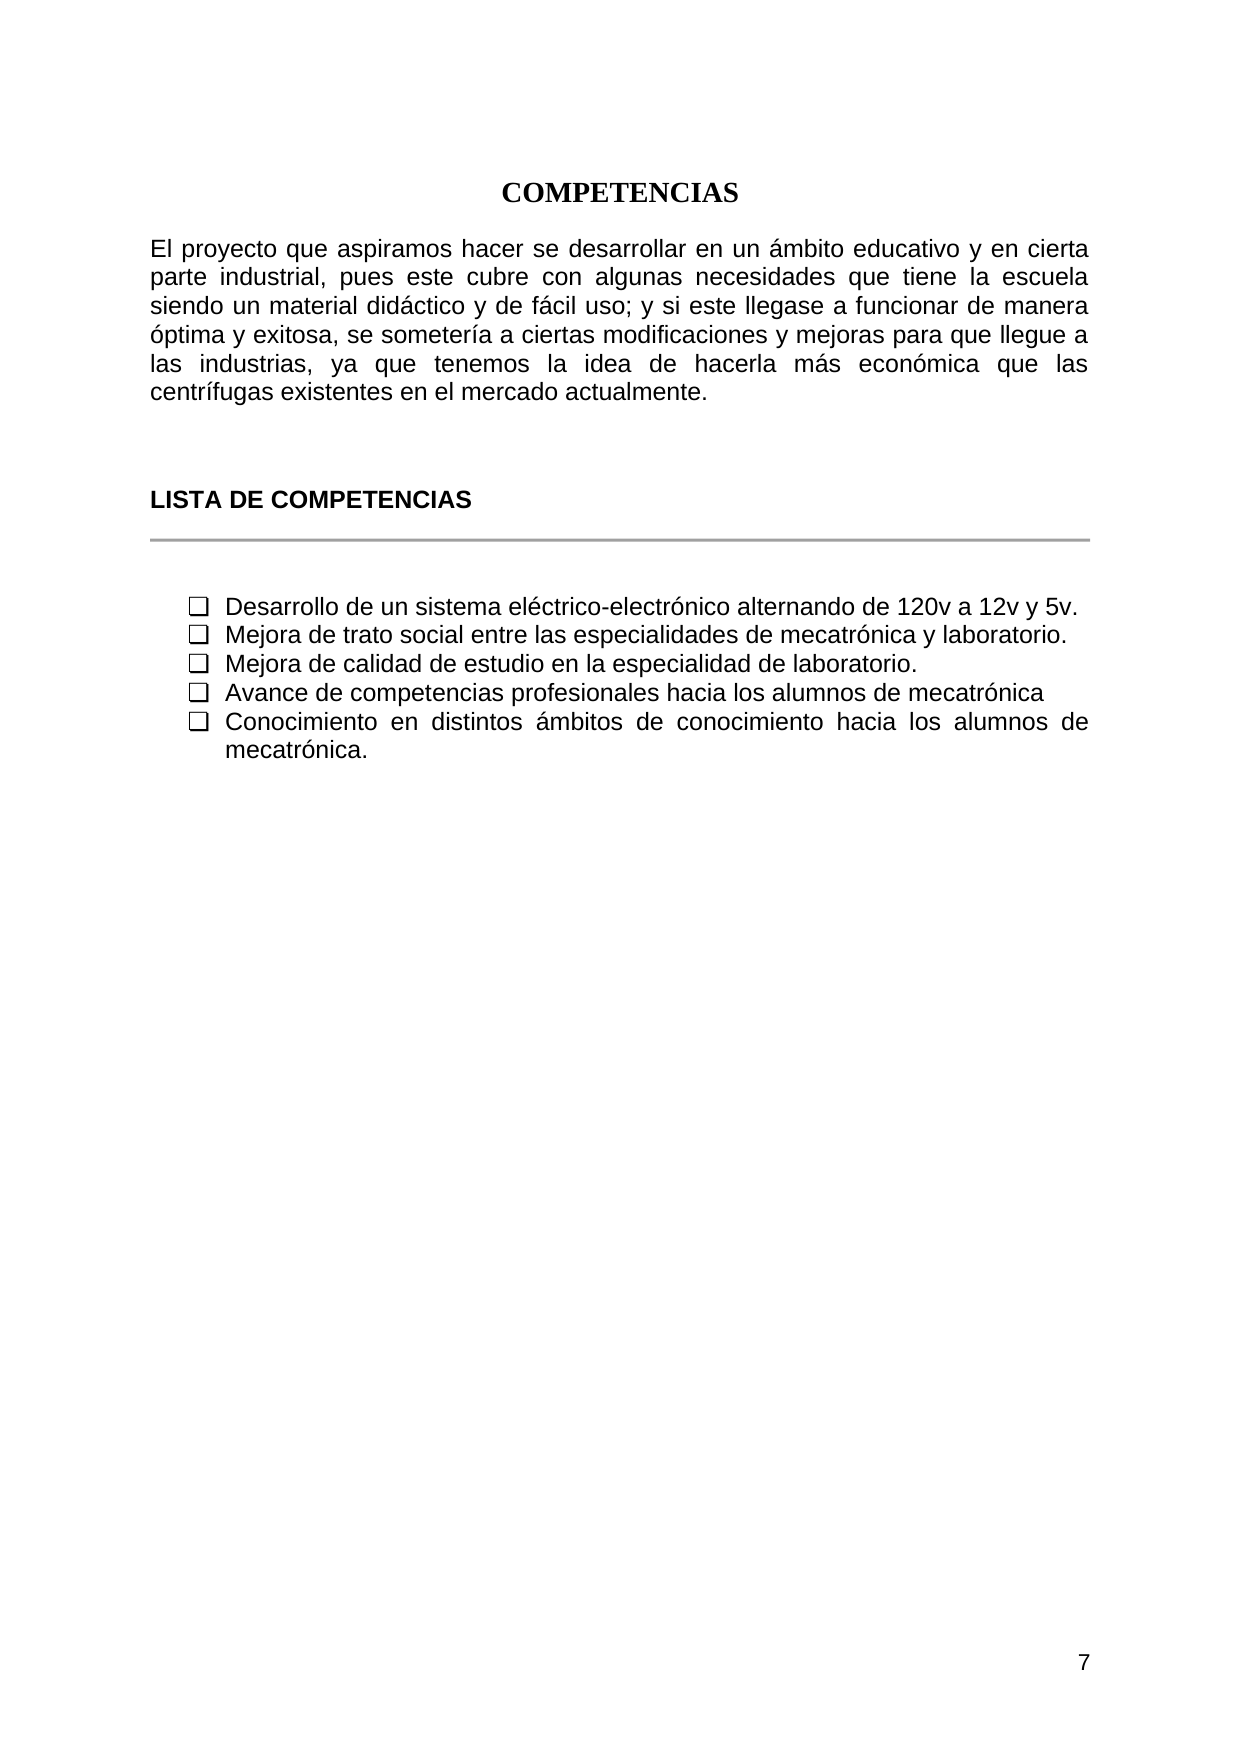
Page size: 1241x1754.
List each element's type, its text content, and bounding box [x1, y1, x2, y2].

list Conocimiento en distintos ámbitos de conocimiento hacia los alumnos de mecatrónica. [187, 707, 1090, 764]
text LISTA DE COMPETENCIAS [150, 485, 1090, 513]
text El proyecto que aspiramos hacer se desarrollar en un ámbito educativo y en cierta parte industrial, pues este cubre con algunas necesidades que tiene la escuela siendo un material didáctico y de fácil uso; y si este llegase a funcionar de manera óptima y exitosa, se sometería a ciertas modificaciones y mejoras para que llegue a las industrias, ya que tenemos la idea de hacerla más económica que las centrífugas existentes en el mercado actualmente. [150, 233, 1090, 406]
list Mejora de calidad de estudio en la especialidad de laboratorio. [187, 649, 1090, 678]
list Desarrollo de un sistema eléctrico-electrónico alternando de 120v a 12v y 5v. [187, 592, 1090, 621]
list Mejora de trato social entre las especialidades de mecatrónica y laboratorio. [187, 621, 1090, 649]
text COMPETENCIAS [150, 175, 1090, 208]
list Avance de competencias profesionales hacia los alumnos de mecatrónica [187, 678, 1090, 707]
